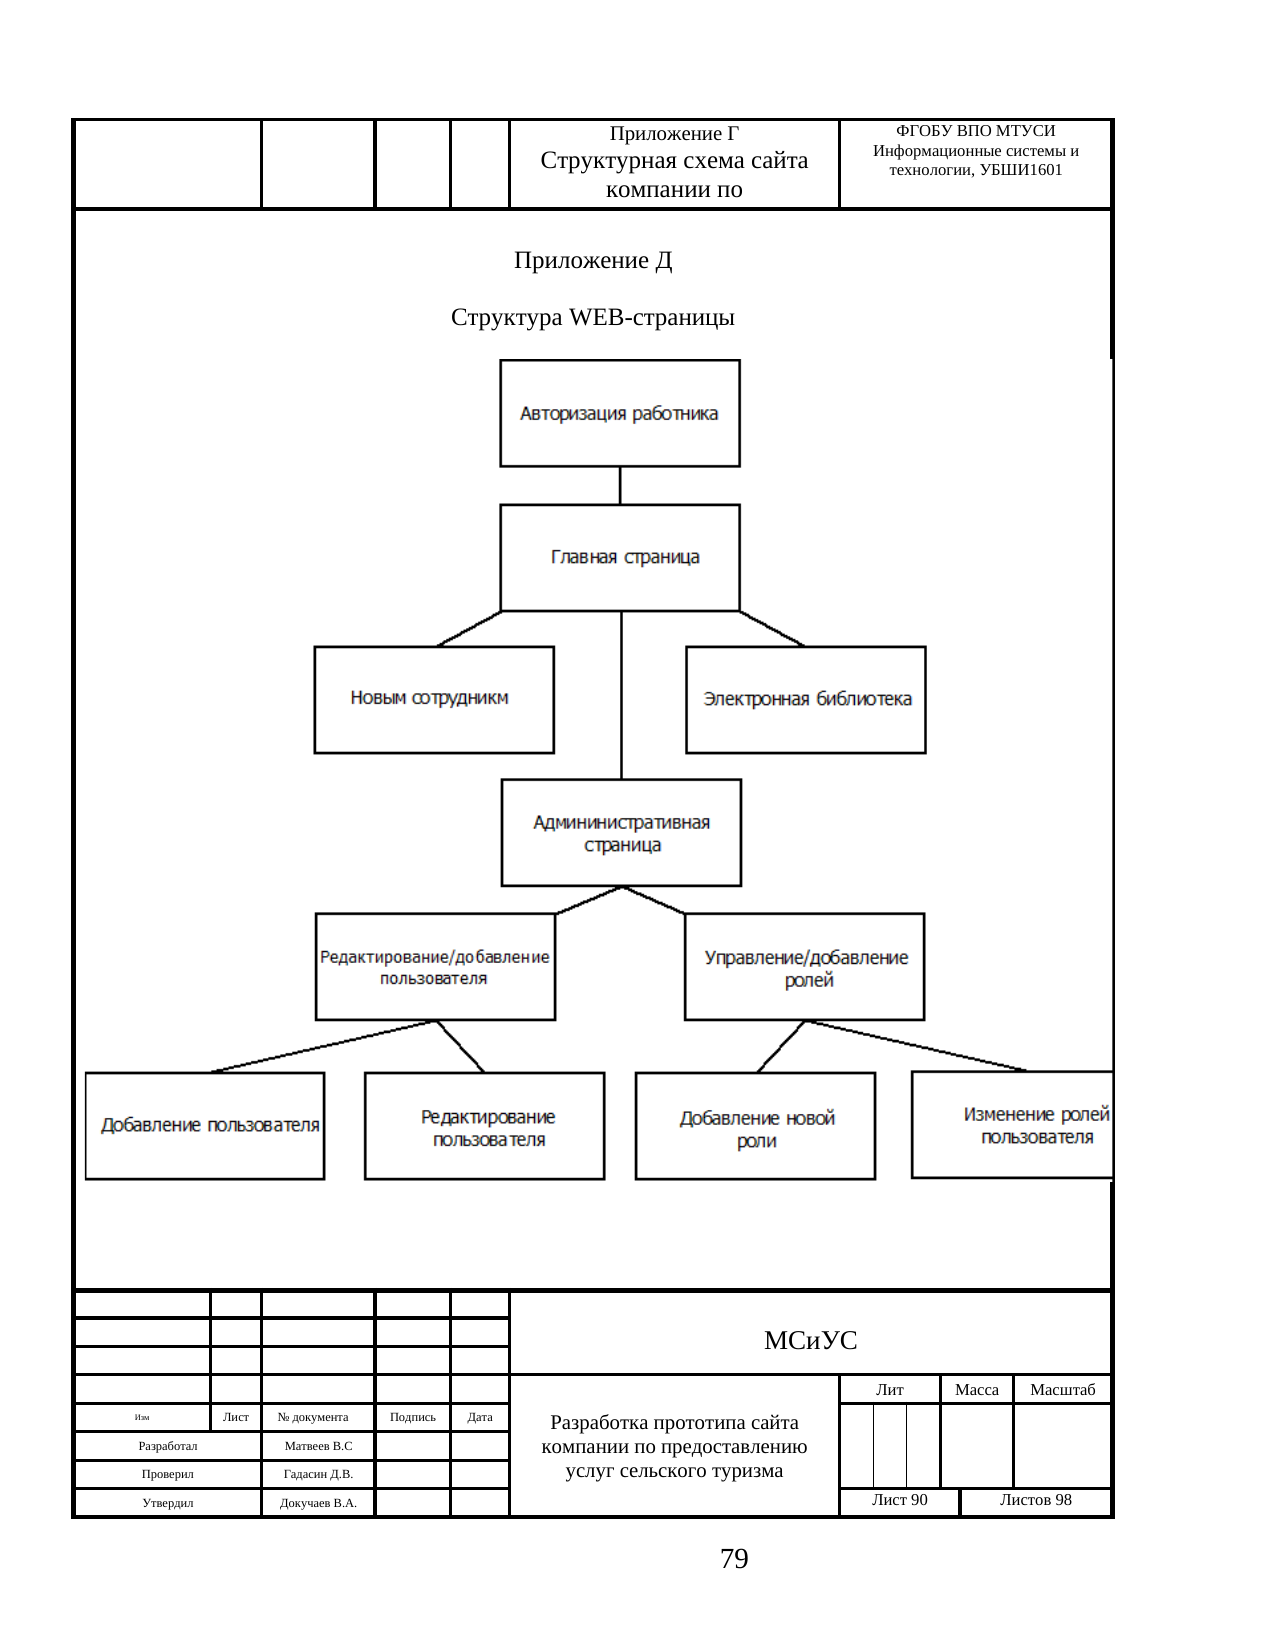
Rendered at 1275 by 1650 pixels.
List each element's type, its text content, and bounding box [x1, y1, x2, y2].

table_cell Матвеев В.С [263, 1433, 373, 1458]
table_cell [942, 1405, 1012, 1430]
table_cell [452, 1293, 508, 1316]
table_cell [76, 1376, 209, 1402]
table_cell [263, 1348, 373, 1373]
table_cell Листов 98 [962, 1490, 1110, 1515]
table_cell Дата [452, 1405, 508, 1430]
table_cell [76, 1348, 209, 1373]
table_cell Проверил [76, 1462, 260, 1487]
picture [84, 359, 1113, 1182]
table_cell Приложение Д Структура WEB-страницы [76, 211, 1110, 1288]
table_cell Лит [841, 1376, 939, 1402]
table_cell Гадасин Д.В. [263, 1462, 373, 1487]
table_cell ФГОБУ ВПО МТУСИ Информационные системы и технологии, УБШИ1601 [841, 121, 1110, 206]
table_cell [212, 1320, 260, 1345]
table_cell Лист 90 [841, 1490, 958, 1515]
table_cell [452, 1490, 508, 1515]
table_cell [452, 1348, 508, 1373]
table_cell [377, 1490, 449, 1515]
table_cell [452, 1462, 508, 1487]
table_cell [874, 1405, 906, 1430]
table_cell [212, 1376, 260, 1402]
table_cell [76, 1320, 209, 1345]
table_cell [452, 121, 508, 206]
table_cell [212, 1293, 260, 1316]
table_cell [841, 1430, 873, 1487]
table_cell [377, 1433, 449, 1458]
table_cell Масштаб [1015, 1376, 1110, 1402]
table_cell [377, 1293, 449, 1316]
table_cell Подпись [377, 1405, 449, 1430]
table_cell Разработал [76, 1433, 260, 1458]
table_cell [452, 1320, 508, 1345]
table_cell [1015, 1405, 1110, 1430]
table_cell [263, 121, 373, 206]
table_cell Изм [76, 1405, 209, 1430]
table_cell [212, 1348, 260, 1373]
table_cell [942, 1430, 1012, 1487]
table_cell Докучаев В.А. [263, 1490, 373, 1515]
table_cell [377, 1376, 449, 1402]
table_cell [377, 1348, 449, 1373]
table_cell [1015, 1430, 1110, 1487]
table_cell Разработка прототипа сайта компании по предоставлению услуг сельского туризма [511, 1376, 838, 1515]
table_cell МСиУС [511, 1293, 1110, 1373]
table_cell № документа [263, 1405, 373, 1430]
table_cell [263, 1376, 373, 1402]
table_cell Масса [942, 1376, 1012, 1402]
table_cell Приложение Г Структурная схема сайта компании по предоставлению сельского туризма [511, 121, 838, 206]
table_cell Лист [212, 1405, 260, 1430]
table_cell Утвердил [76, 1490, 260, 1515]
table_cell [76, 121, 260, 206]
table_cell [377, 1320, 449, 1345]
table_cell [452, 1433, 508, 1458]
table_cell [377, 1462, 449, 1487]
table_cell [377, 121, 449, 206]
table_cell [907, 1405, 939, 1487]
table_cell [452, 1376, 508, 1402]
table_cell [841, 1405, 873, 1430]
table_cell [874, 1430, 906, 1487]
table_cell [263, 1320, 373, 1345]
table_cell [76, 1293, 209, 1316]
table_cell [263, 1293, 373, 1316]
